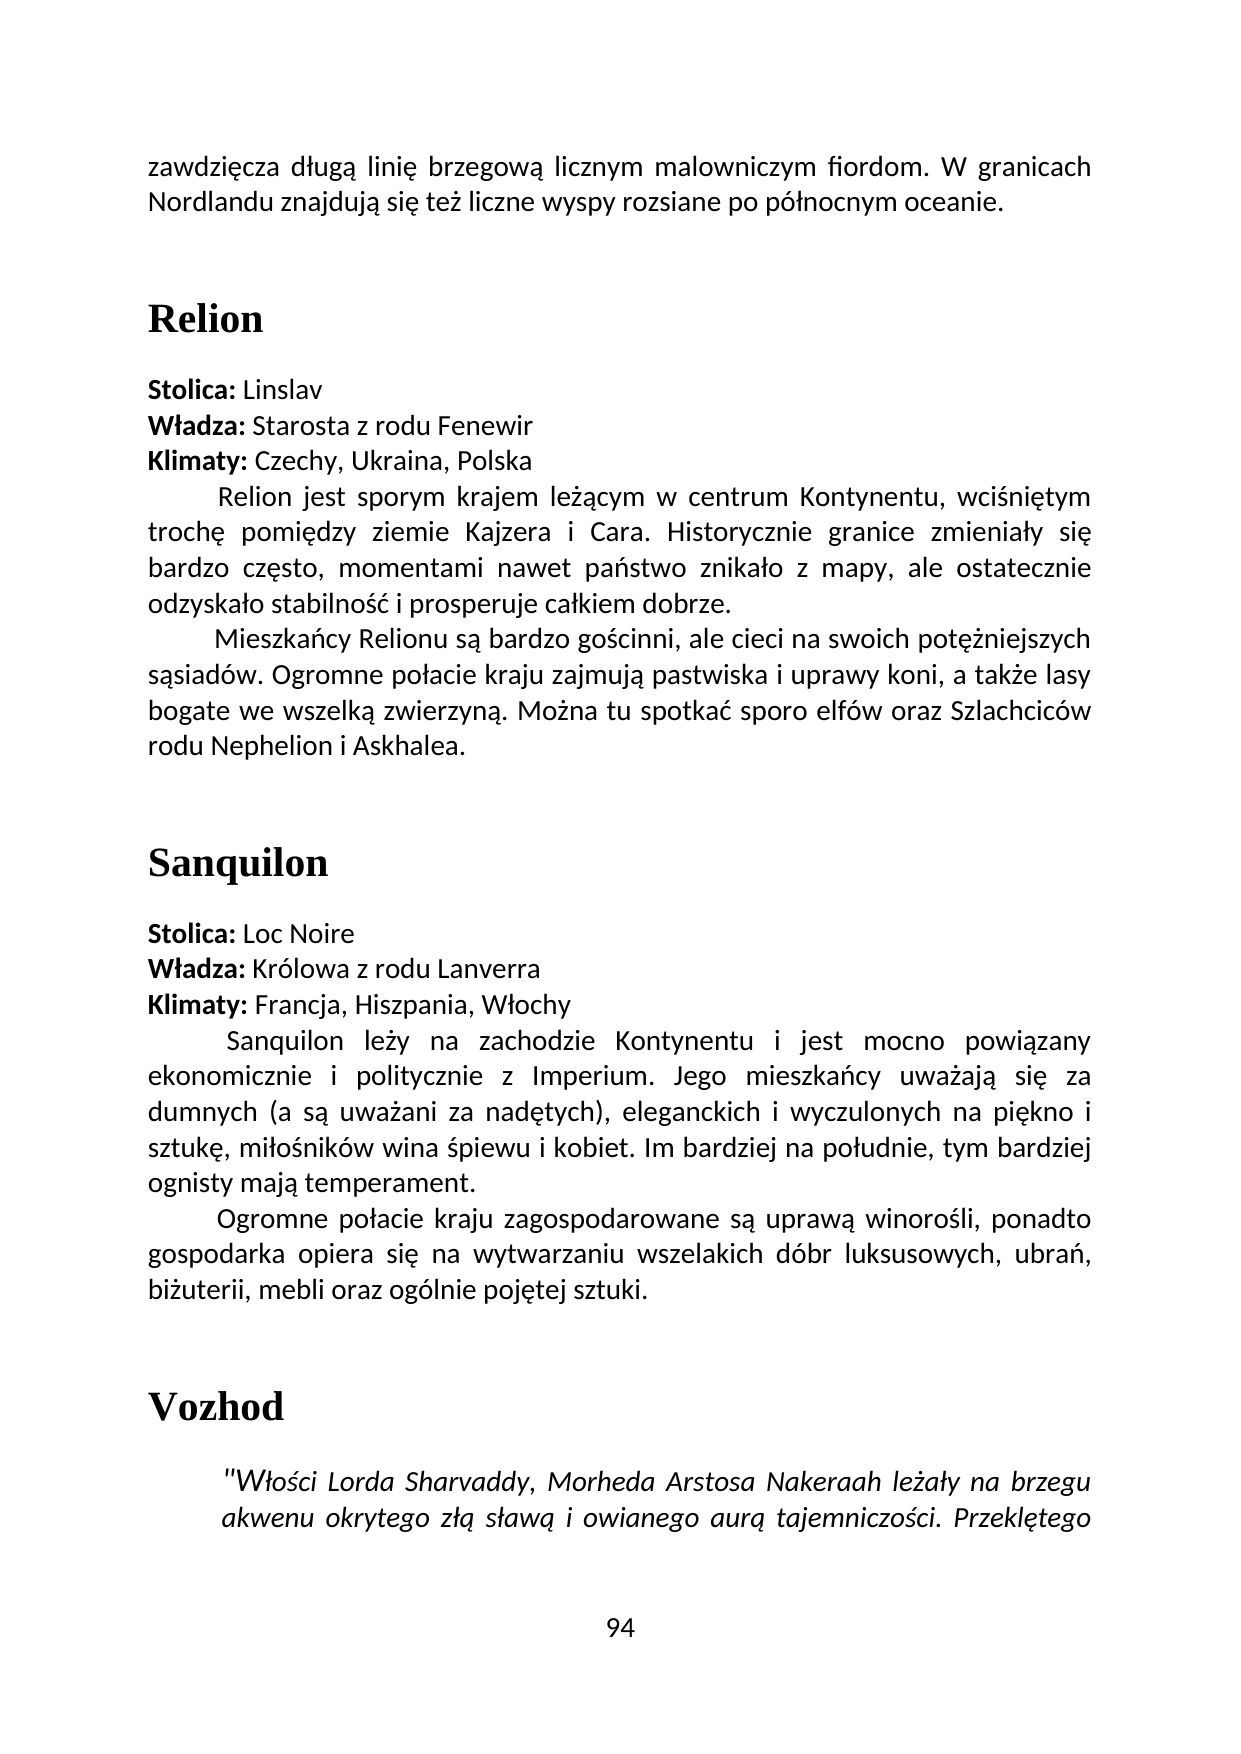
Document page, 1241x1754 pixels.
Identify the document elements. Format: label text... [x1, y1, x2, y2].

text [221, 1459, 1093, 1535]
text Stolica: Loc Noire [148, 915, 1093, 951]
subtitle Vozhod [148, 1382, 1093, 1430]
text Stolica: Linslav [148, 371, 1093, 407]
text Klimaty: Czechy, Ukraina, Polska [148, 442, 1093, 478]
text Mieszkańcy Relionu są bardzo gościnni, ale cieci na swoich potężniejszych sąsiadów. Ogromne połacie kraju zajmują pastwiska i uprawy koni, a także lasy bogate we wszelką zwierzyną. Można tu spotkać sporo elfów oraz Szlachciców rodu Nephelion i Askhalea. [148, 620, 1093, 763]
text Sanquilon leży na zachodzie Kontynentu i jest mocno powiązany ekonomicznie i politycznie z Imperium. Jego mieszkańcy uważają się za dumnych (a są uważani za nadętych), eleganckich i wyczulonych na piękno i sztukę, miłośników wina śpiewu i kobiet. Im bardziej na południe, tym bardziej ognisty mają temperament. [148, 1022, 1093, 1200]
text Ogromne połacie kraju zagospodarowane są uprawą winorośli, ponadto gospodarka opiera się na wytwarzaniu wszelakich dóbr luksusowych, ubrań, biżuterii, mebli oraz ogólnie pojętej sztuki. [148, 1200, 1093, 1307]
text Klimaty: Francja, Hiszpania, Włochy [148, 986, 1093, 1022]
subtitle Relion [148, 294, 1093, 342]
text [148, 148, 1093, 219]
subtitle Sanquilon [148, 838, 1093, 886]
text Władza: Starosta z rodu Fenewir [148, 407, 1093, 442]
text Władza: Królowa z rodu Lanverra [148, 951, 1093, 986]
text Relion jest sporym krajem leżącym w centrum Kontynentu, wciśniętym trochę pomiędzy ziemie Kajzera i Cara. Historycznie granice zmieniały się bardzo często, momentami nawet państwo znikało z mapy, ale ostatecznie odzyskało stabilność i prosperuje całkiem dobrze. [148, 478, 1093, 620]
